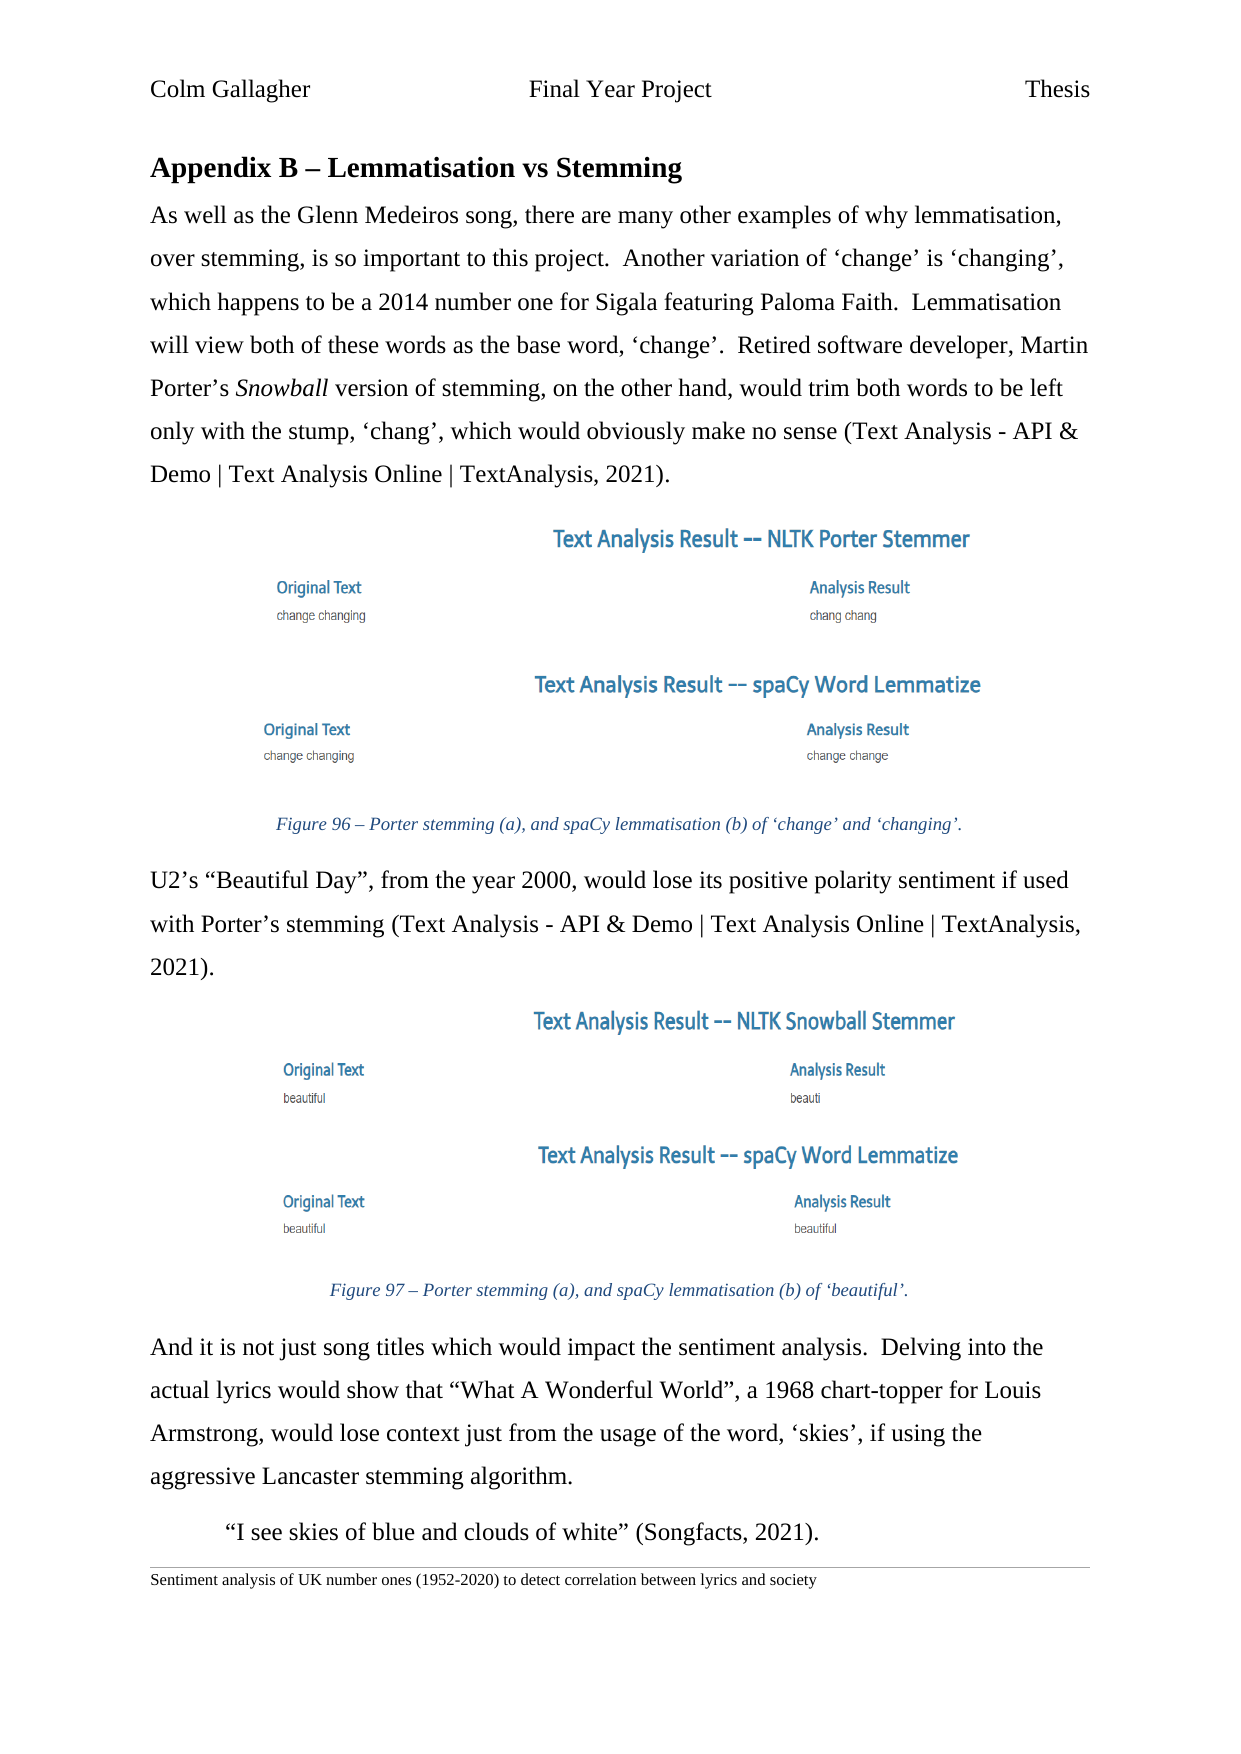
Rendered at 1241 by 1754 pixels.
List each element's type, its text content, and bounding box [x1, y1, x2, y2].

text “I see skies of blue and clouds of white” (Songfacts, 2021). [225, 1517, 1090, 1546]
text Figure 97 – Porter stemming (a), and spaCy lemmatisation (b) of ‘beautiful’. [150, 1279, 1090, 1300]
picture [275, 1007, 965, 1124]
text And it is not just song titles which would impact the sentiment analysis. Delving into the actual lyrics would show that “What A Wonderful World”, a 1968 chart-topper for Louis Armstrong, would lose context just from the usage of the word, ‘skies’, if using the aggressive Lancaster stemming algorithm. [150, 1332, 1090, 1490]
picture [255, 514, 985, 650]
text Figure 96 – Porter stemming (a), and spaCy lemmatisation (b) of ‘change’ and ‘changing’. [150, 812, 1090, 834]
text U2’s “Beautiful Day”, from the year 2000, would lose its positive polarity sentiment if used with Porter’s stemming (Text Analysis - API & Demo | Text Analysis Online | TextAnalysis, 2021). [150, 866, 1090, 981]
text As well as the Glenn Medeiros song, there are many other examples of why lemmatisation, over stemming, is so important to this project. Another variation of ‘change’ is ‘changing’, which happens to be a 2014 number one for Sigala featuring Paloma Faith. Lemmatisation will view both of these words as the base word, ‘change’. Retired software developer, Martin Porter’s Snowball version of stemming, on the other hand, would trim both words to be left only with the stump, ‘chang’, which would obviously make no sense (Text Analysis - API & Demo | Text Analysis Online | TextAnalysis, 2021). [150, 200, 1090, 488]
subtitle Appendix B – Lemmatisation vs Stemming [150, 150, 1090, 183]
picture [250, 661, 990, 788]
picture [270, 1135, 970, 1255]
